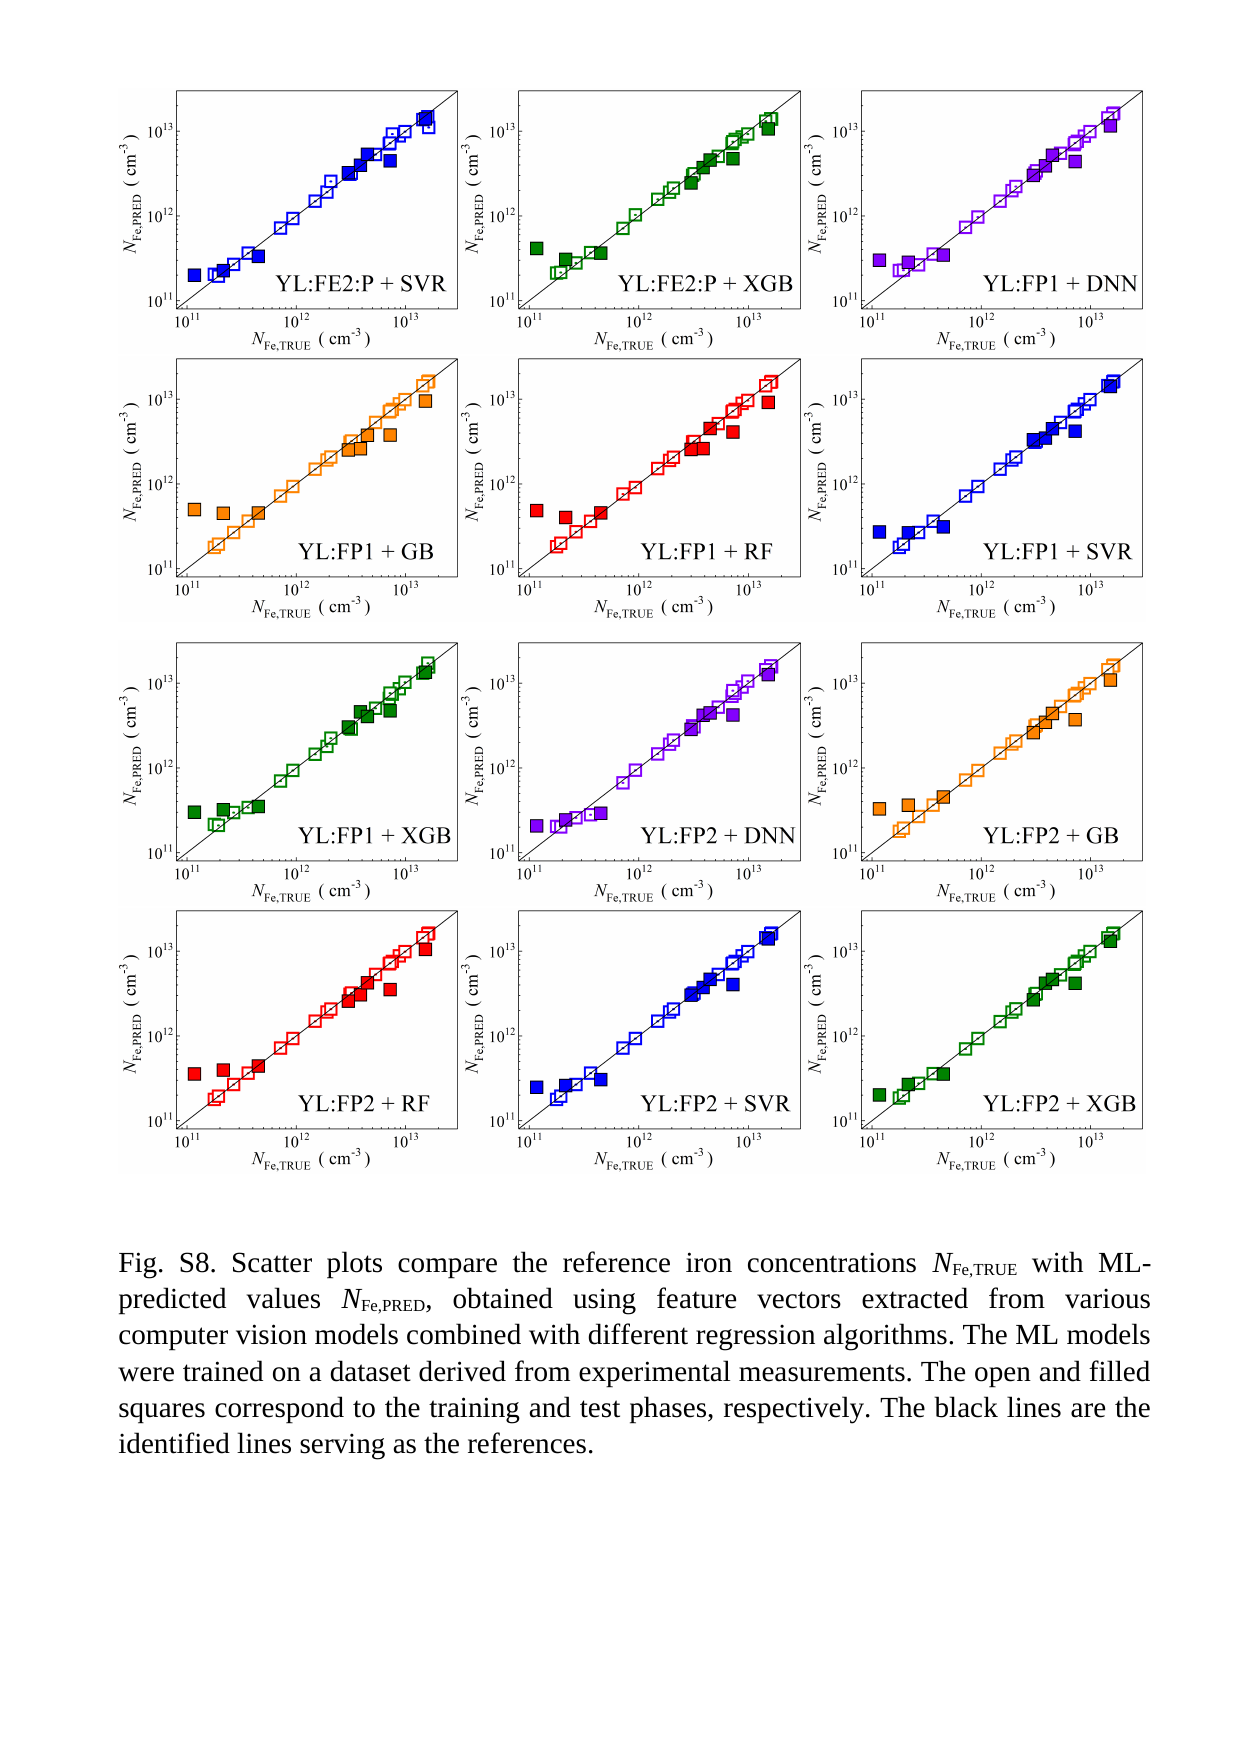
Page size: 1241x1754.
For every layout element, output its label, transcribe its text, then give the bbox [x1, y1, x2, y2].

picture [118, 908, 1146, 1174]
picture [118, 640, 1146, 906]
picture [118, 356, 1146, 622]
text Fig. S8. Scatter plots compare the reference iron concentrations NFe,TRUE with ML-predicted values NFe,PRED, obtained using feature vectors extracted from various computer vision models combined with different regression algorithms. The ML models were trained on a dataset derived from experimental measurements. The open and filled squares correspond to the training and test phases, respectively. The black lines are the identified lines serving as the references. [118, 1245, 1152, 1459]
picture [118, 88, 1146, 354]
